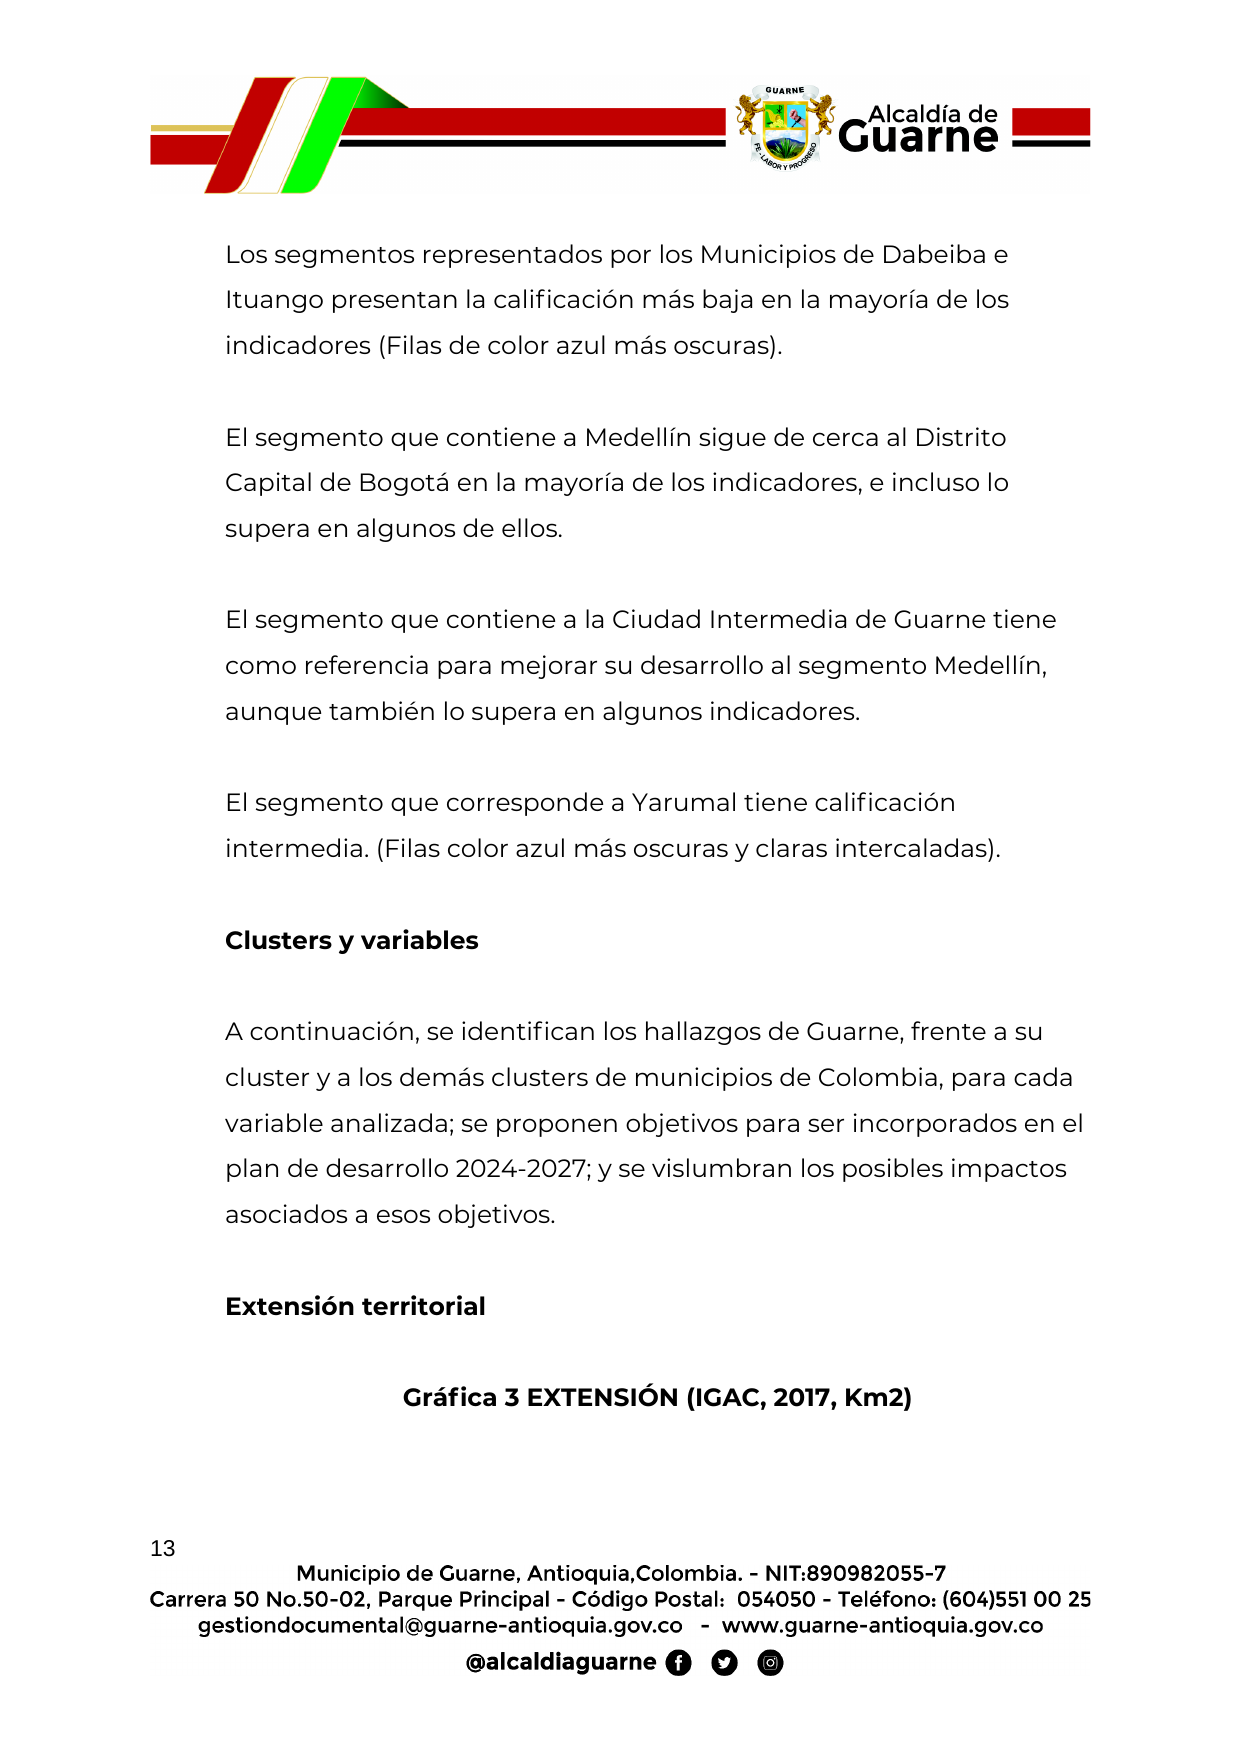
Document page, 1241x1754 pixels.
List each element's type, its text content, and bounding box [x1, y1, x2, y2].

text El segmento que corresponde a Yarumal tiene calificación intermedia. (Filas color azul más oscuras y claras intercaladas). [225, 788, 1090, 864]
text Clusters y variables [225, 925, 1090, 955]
text Los segmentos representados por los Municipios de Dabeiba e Ituango presentan la calificación más baja en la mayoría de los indicadores (Filas de color azul más oscuras). [225, 239, 1090, 361]
picture [150, 75, 1091, 194]
picture [150, 1565, 1091, 1676]
text El segmento que contiene a la Ciudad Intermedia de Guarne tiene como referencia para mejorar su desarrollo al segmento Medellín, aunque también lo supera en algunos indicadores. [225, 605, 1090, 727]
text Extensión territorial [225, 1291, 1090, 1321]
text El segmento que contiene a Medellín sigue de cerca al Distrito Capital de Bogotá en la mayoría de los indicadores, e incluso lo supera en algunos de ellos. [225, 422, 1090, 544]
text Gráfica 3 EXTENSIÓN (IGAC, 2017, Km2) [225, 1382, 1090, 1413]
text A continuación, se identifican los hallazgos de Guarne, frente a su cluster y a los demás clusters de municipios de Colombia, para cada variable analizada; se proponen objetivos para ser incorporados en el plan de desarrollo 2024-2027; y se vislumbran los posibles impactos asociados a esos objetivos. [225, 1016, 1090, 1230]
